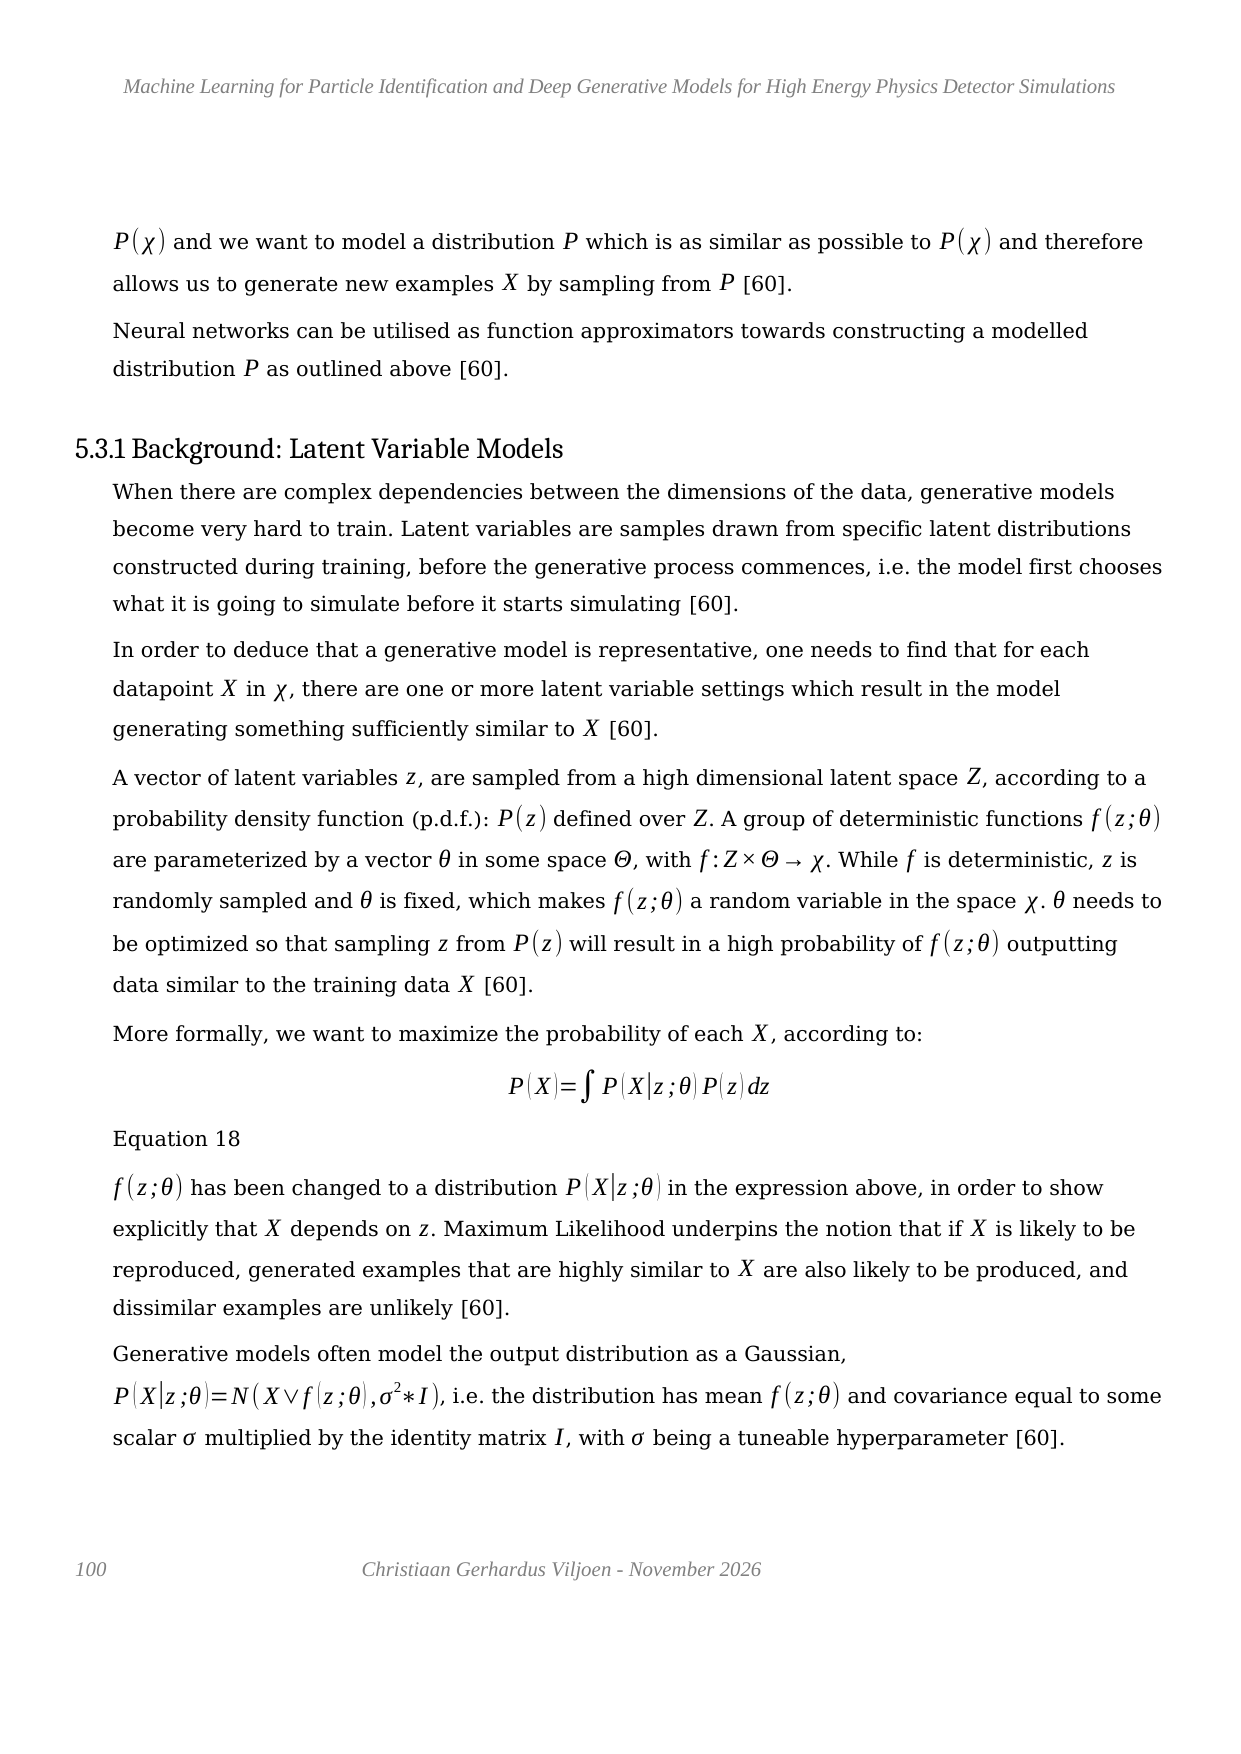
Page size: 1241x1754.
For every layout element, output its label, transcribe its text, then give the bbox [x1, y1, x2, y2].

text In order to deduce that a generative model is representative, one needs to find that for each datapoint in , there are one or more latent variable settings which result in the model generating something sufficiently similar to . [112, 637, 1165, 742]
text Neural networks can be utilised as function approximators towards constructing a modelled distribution as outlined above . [112, 317, 1165, 383]
text When there are complex dependencies between the dimensions of the data, generative models become very hard to train. Latent variables are samples drawn from specific latent distributions constructed during training, before the generative process commences, i.e. the model first chooses what it is going to simulate before it starts simulating . [112, 479, 1165, 616]
text A vector of latent variables , are sampled from a high dimensional latent space , according to a probability density function (p.d.f.): defined over . A group of deterministic functions are parameterized by a vector in some space , with . While is deterministic, is randomly sampled and is fixed, which makes a random variable in the space . needs to be optimized so that sampling from will result in a high probability of outputting data similar to the training data . [112, 763, 1165, 998]
text has been changed to a distribution in the expression above, in order to show explicitly that depends on . Maximum Likelihood underpins the notion that if is likely to be reproduced, generated examples that are highly similar to are also likely to be produced, and dissimilar examples are unlikely . [112, 1172, 1165, 1320]
text Equation 18 [112, 1126, 1165, 1151]
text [112, 227, 1165, 297]
text More formally, we want to maximize the probability of each , according to: [112, 1019, 1165, 1047]
subtitle Background: Latent Variable Models [75, 433, 1165, 466]
text Generative models often model the output distribution as a Gaussian, , i.e. the distribution has mean and covariance equal to some scalar multiplied by the identity matrix , with being a tuneable hyperparameter . [112, 1341, 1165, 1452]
